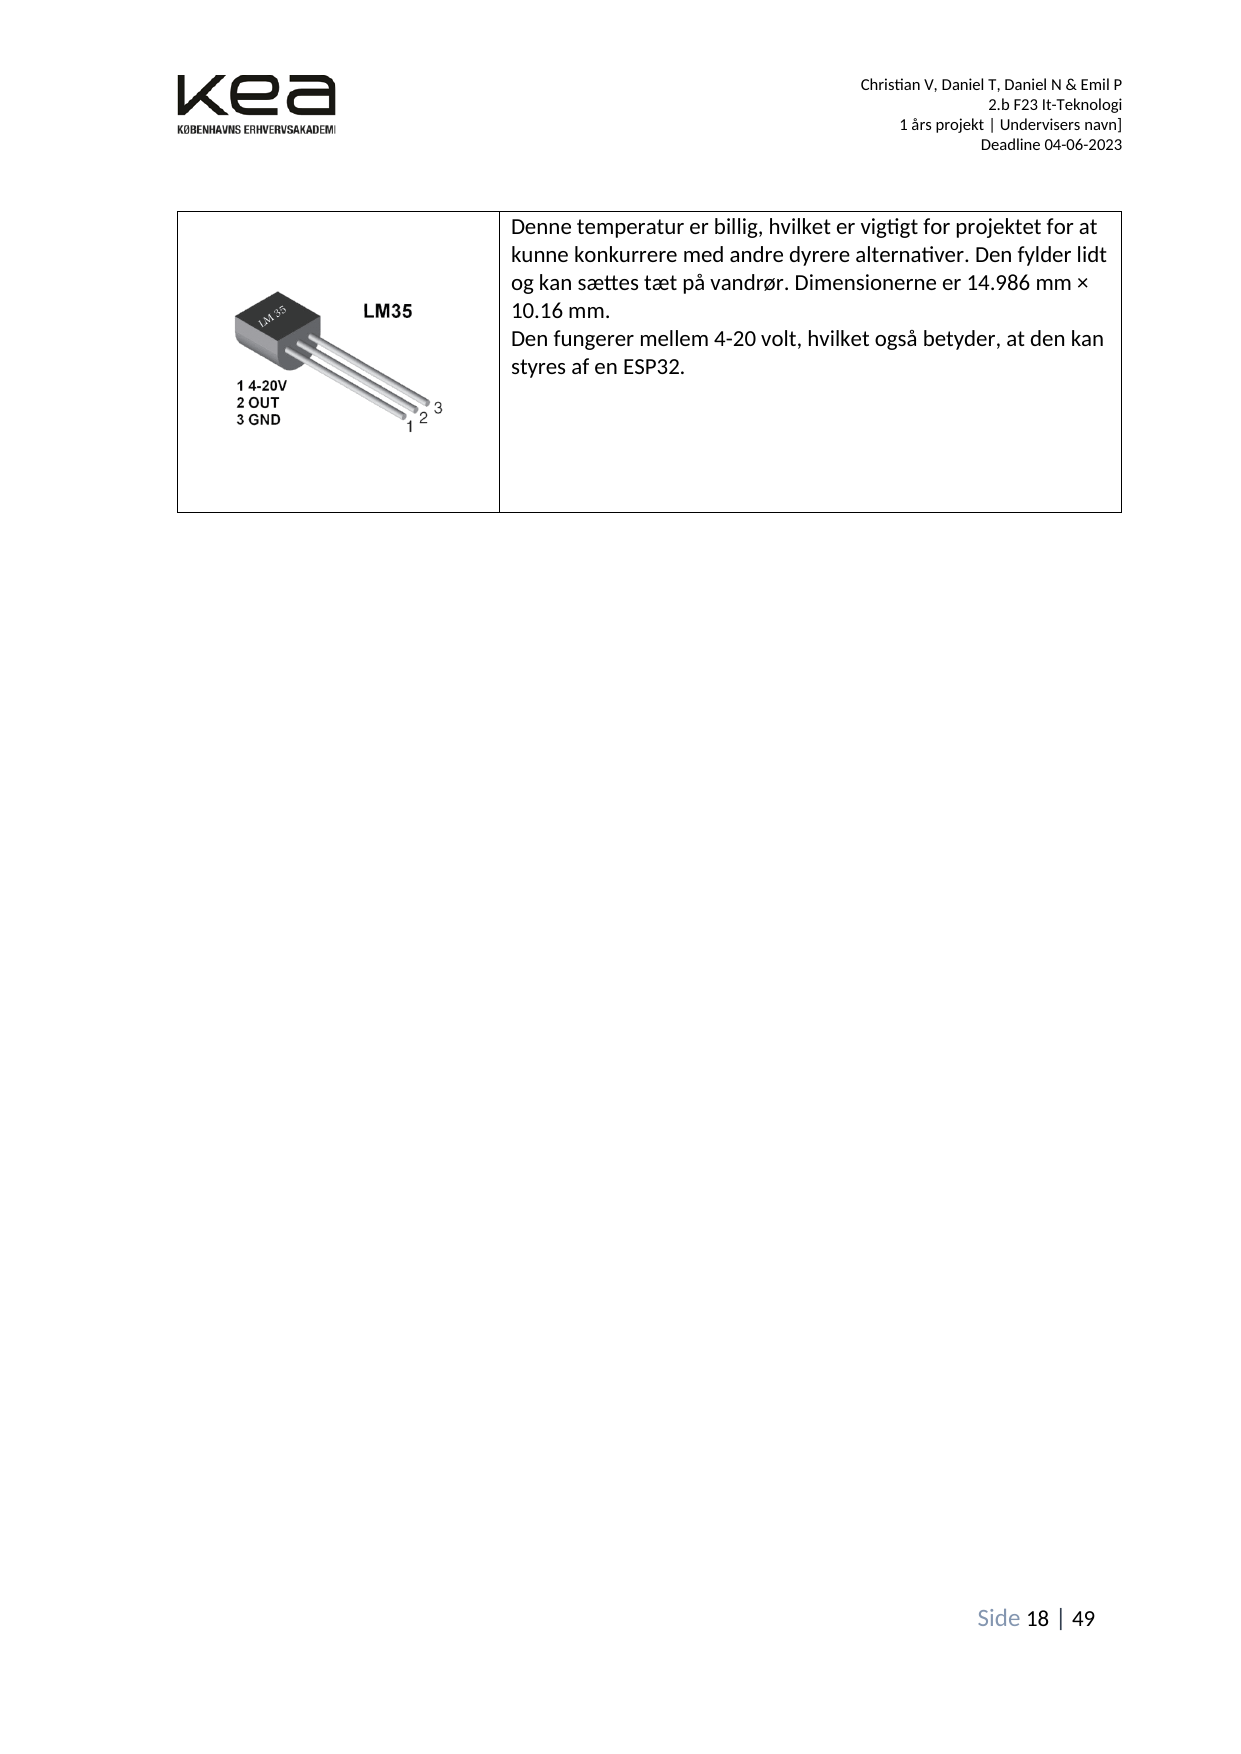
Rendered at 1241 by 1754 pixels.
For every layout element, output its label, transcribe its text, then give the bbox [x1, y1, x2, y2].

table_cell [178, 212, 188, 512]
picture [188, 212, 489, 512]
table_cell [489, 212, 499, 512]
picture [177, 75, 336, 134]
table_cell Denne temperatur er billig, hvilket er vigtigt for projektet for at kunne konkurrere med andre dyrere alternativer. Den fylder lidt og kan sættes tæt på vandrør. Dimensionerne er 14.986 mm × 10.16 mm. Den fungerer mellem 4-20 volt, hvilket også betyder, at den kan styres af en ESP32. [500, 212, 1121, 512]
